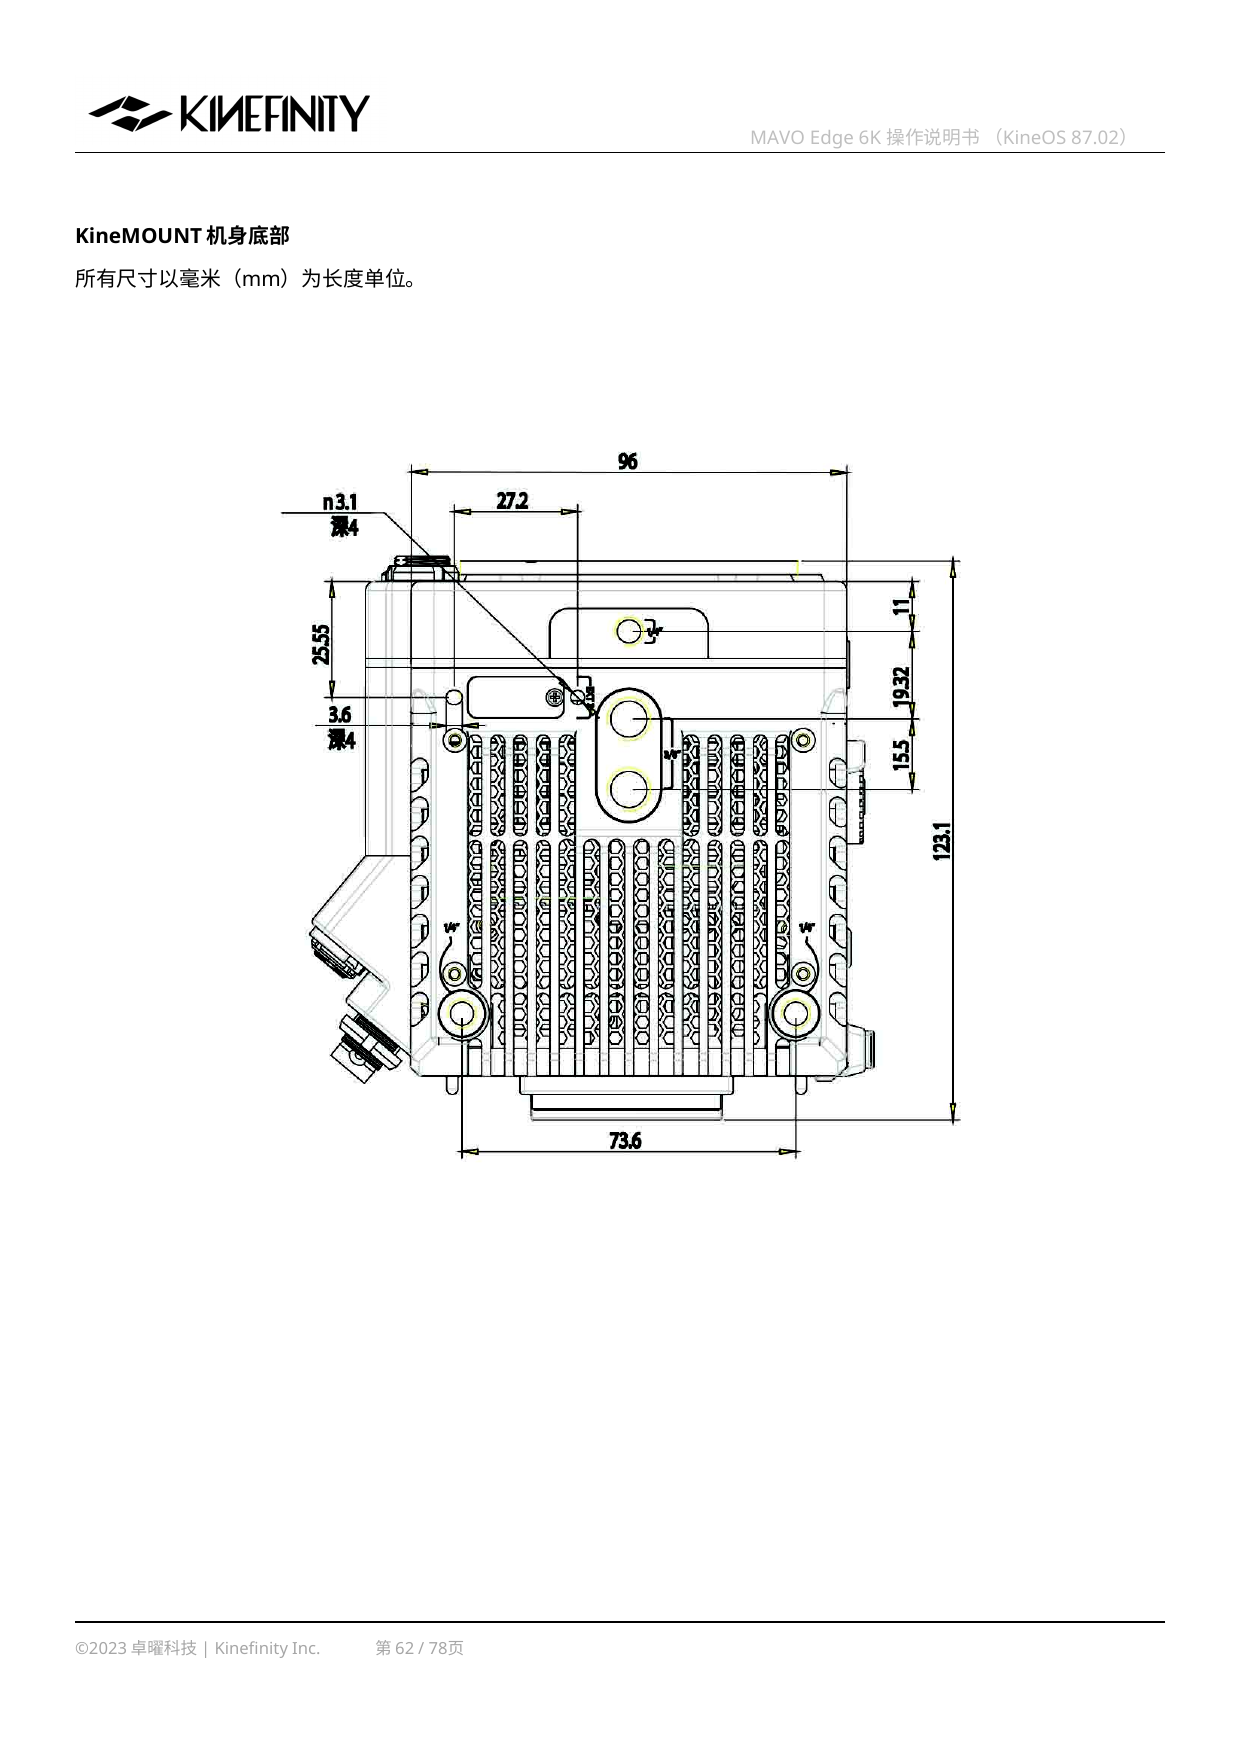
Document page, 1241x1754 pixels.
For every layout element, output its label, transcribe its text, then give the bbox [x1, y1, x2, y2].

text KineMOUNT机身底部 [75, 219, 1165, 249]
text 所有尺寸以毫米（mm）为长度单位。 [75, 262, 1165, 292]
picture [75, 75, 388, 145]
picture [244, 427, 997, 1180]
